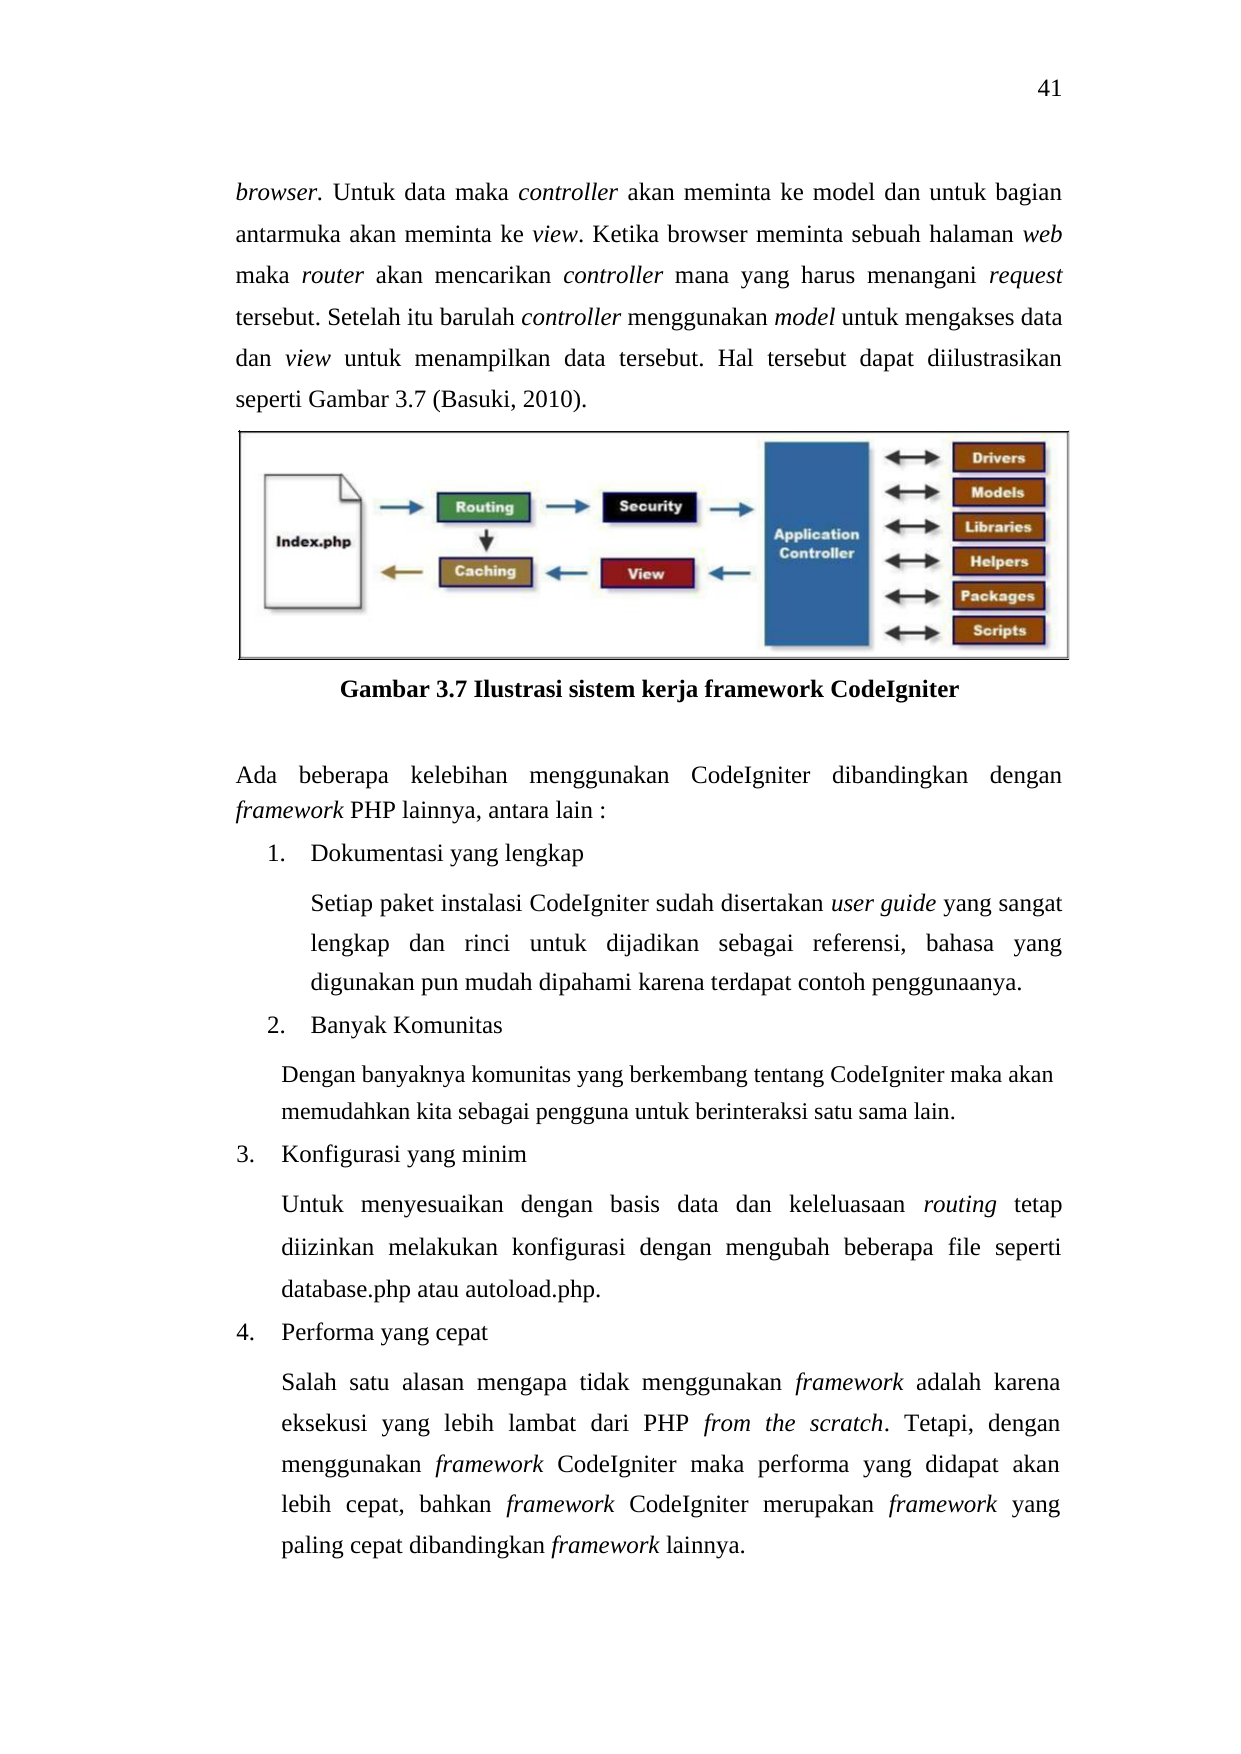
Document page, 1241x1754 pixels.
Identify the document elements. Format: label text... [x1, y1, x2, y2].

list Performa yang cepat [236, 1317, 1090, 1346]
text Untuk menyesuaikan dengan basis data dan keleluasaan routing tetap diizinkan melakukan konfigurasi dengan mengubah beberapa file seperti database.php atau autoload.php. [281, 1189, 1062, 1303]
list Konfigurasi yang minim [236, 1139, 1090, 1168]
list Banyak Komunitas [267, 1010, 1090, 1038]
text Ada beberapa kelebihan menggunakan CodeIgniter dibandingkan dengan framework PHP lainnya, antara lain : [235, 760, 1062, 824]
text browser. Untuk data maka controller akan meminta ke model dan untuk bagian antarmuka akan meminta ke view. Ketika browser meminta sebuah halaman web maka router akan mencarikan controller mana yang harus menangani request tersebut. Setelah itu barulah controller menggunakan model untuk mengakses data dan view untuk menampilkan data tersebut. Hal tersebut dapat diilustrasikan seperti Gambar 3.7 (Basuki, 2010). [235, 177, 1062, 413]
text 41 [1037, 73, 1090, 101]
text Salah satu alasan mengapa tidak menggunakan framework adalah karena eksekusi yang lebih lambat dari PHP from the scratch. Tetapi, dengan menggunakan framework CodeIgniter maka performa yang didapat akan lebih cepat, bahkan framework CodeIgniter merupakan framework yang paling cepat dibandingkan framework lainnya. [281, 1367, 1060, 1559]
text Setiap paket instalasi CodeIgniter sudah disertakan user guide yang sangat lengkap dan rinci untuk dijadikan sebagai referensi, bahasa yang digunakan pun mudah dipahami karena terdapat contoh penggunaanya. [310, 888, 1062, 995]
picture [238, 430, 1070, 660]
text Dengan banyaknya komunitas yang berkembang tentang CodeIgniter maka akan memudahkan kita sebagai pengguna untuk berinteraksi satu sama lain. [281, 1060, 1062, 1124]
list Dokumentasi yang lengkap [267, 838, 1090, 867]
text Gambar 3.7 Ilustrasi sistem kerja framework CodeIgniter [339, 674, 1090, 703]
